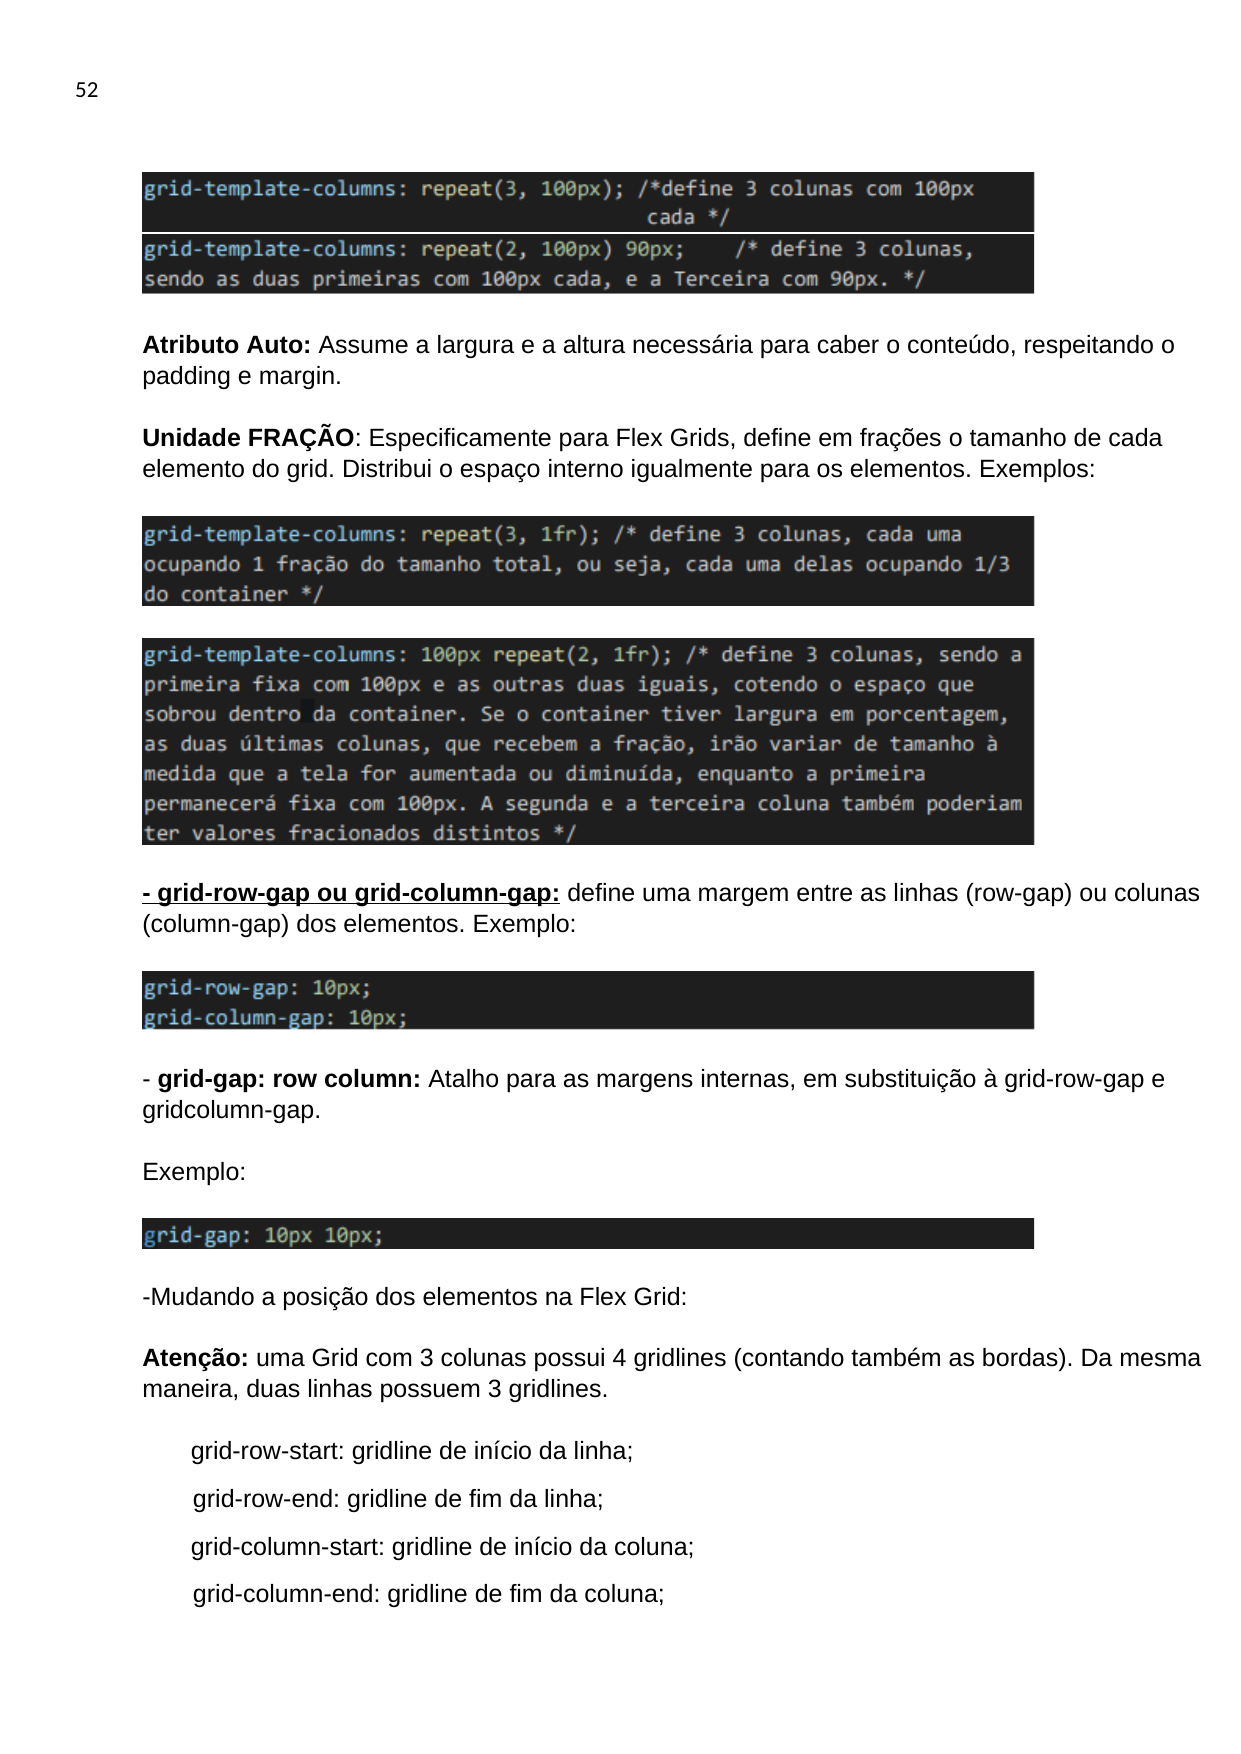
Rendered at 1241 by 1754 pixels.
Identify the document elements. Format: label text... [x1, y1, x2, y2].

picture [142, 971, 1036, 1031]
list (column-gap) dos elementos. Exemplo: [142, 909, 1221, 938]
text grid-row-end: gridline de fim da linha; [75, 1484, 1221, 1513]
list - grid-gap: row column: Atalho para as margens internas, em substituição à grid-row-gap e gridcolumn-gap. [142, 1064, 1221, 1123]
list grid-row-start: gridline de início da linha; [142, 1436, 1221, 1465]
list elemento do grid. Distribui o espaço interno igualmente para os elementos. Exemplos: [142, 454, 1221, 483]
list -Mudando a posição dos elementos na Flex Grid: [142, 1282, 1221, 1341]
list Unidade FRAÇÃO: Especificamente para Flex Grids, define em frações o tamanho de cada [142, 423, 1221, 452]
list Exemplo: [142, 1157, 1221, 1186]
list maneira, duas linhas possuem 3 gridlines. [142, 1374, 1221, 1403]
picture [142, 638, 1036, 845]
list Atenção: uma Grid com 3 colunas possui 4 gridlines (contando também as bordas). Da mesma [142, 1343, 1221, 1372]
list grid-column-start: gridline de início da coluna; [142, 1532, 1221, 1560]
picture [142, 516, 1036, 606]
text grid-column-end: gridline de fim da coluna; [75, 1579, 1221, 1608]
picture [142, 234, 1035, 297]
list Atributo Auto: Assume a largura e a altura necessária para caber o conteúdo, respeitando o [142, 330, 1221, 359]
picture [142, 172, 1036, 232]
list padding e margin. [142, 361, 1221, 390]
list - grid-row-gap ou grid-column-gap: define uma margem entre as linhas (row-gap) ou colunas [142, 878, 1221, 907]
picture [142, 1218, 1035, 1249]
